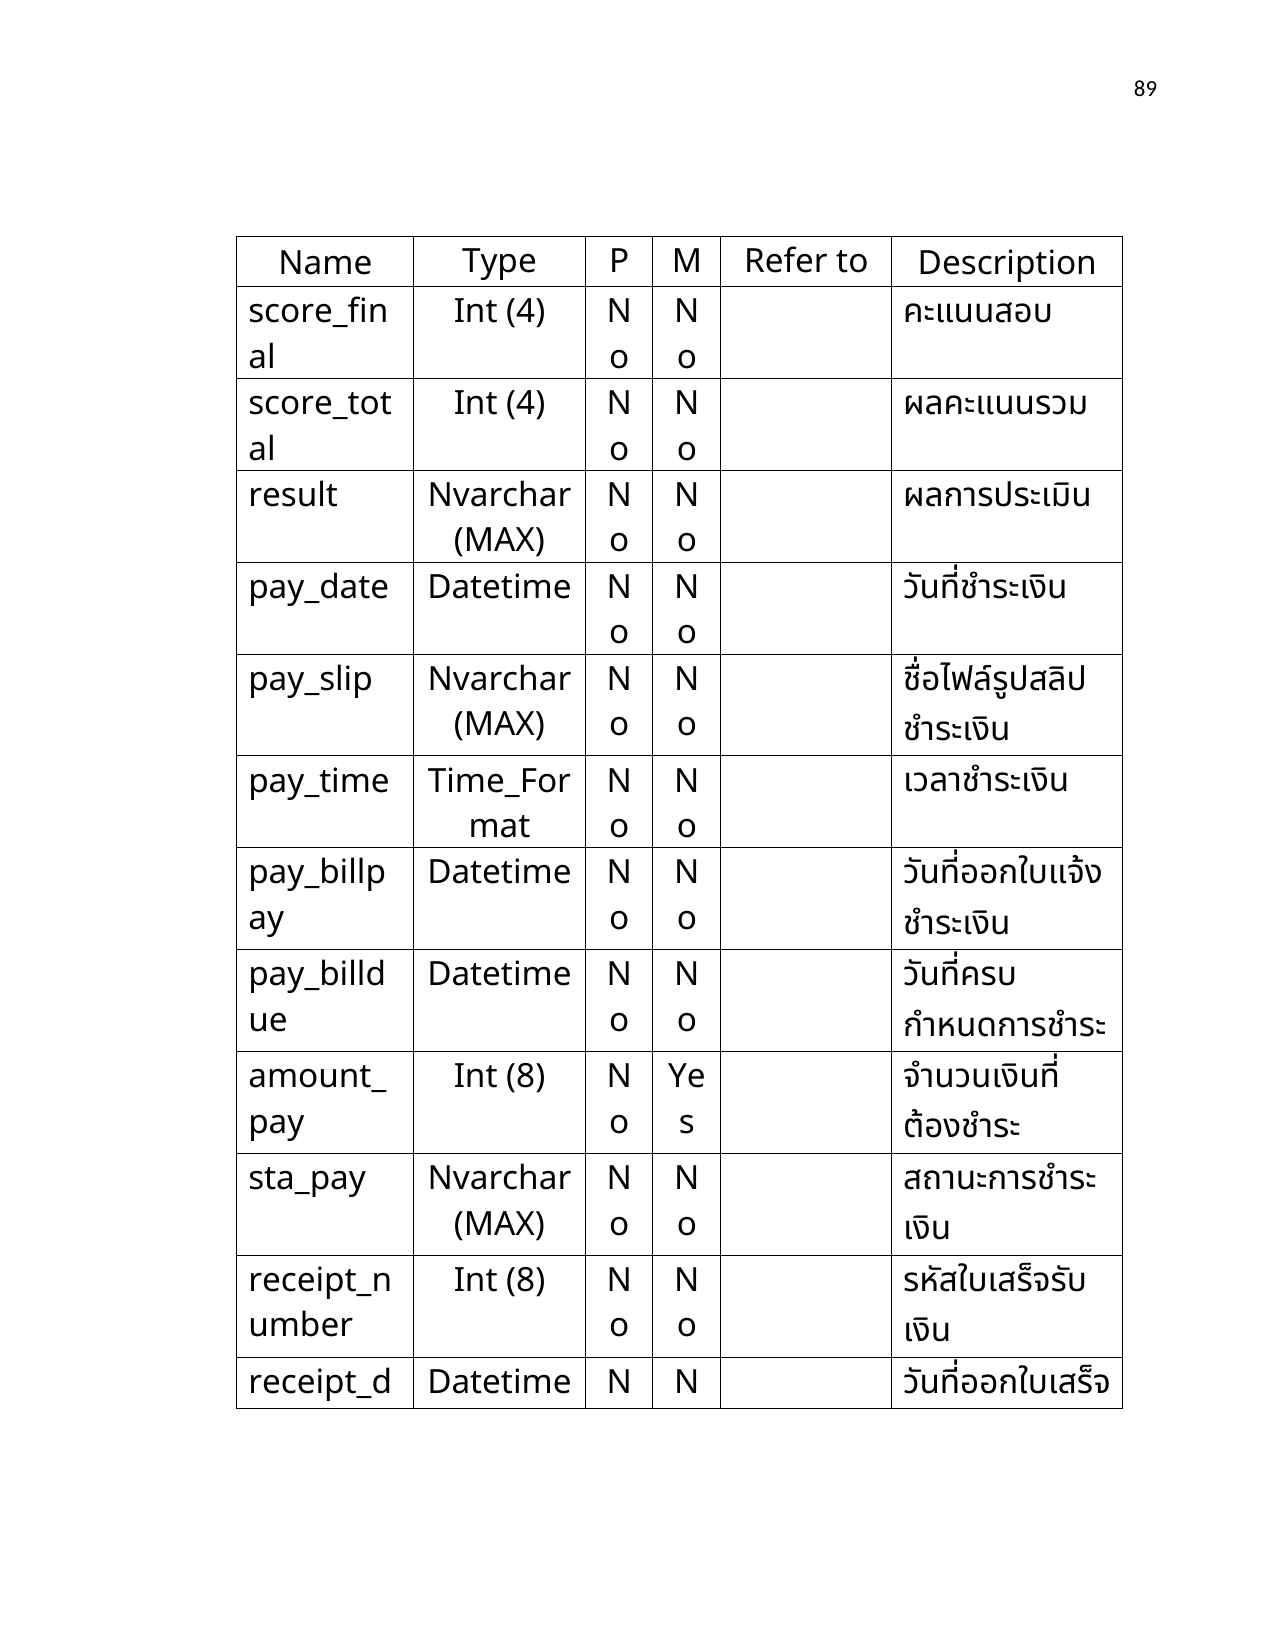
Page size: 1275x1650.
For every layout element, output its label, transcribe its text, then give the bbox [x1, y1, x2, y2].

table_cell No [653, 379, 720, 470]
table_cell [721, 287, 891, 378]
table_cell Int (8) [414, 1256, 585, 1357]
table_cell No [586, 1256, 652, 1357]
table_cell pay_billdue [237, 950, 413, 1051]
table_cell amount_pay [237, 1052, 413, 1153]
table_cell pay_slip [237, 655, 413, 755]
table_cell result [237, 471, 413, 562]
table_cell ผลการประเมิน [892, 471, 1122, 562]
table_cell No [653, 1154, 720, 1255]
table_cell Yes [653, 1052, 720, 1153]
table_cell Datetime [414, 950, 585, 1051]
table_cell Nvarchar(MAX) [414, 471, 585, 562]
table_cell [721, 563, 891, 653]
table_cell No [653, 1256, 720, 1357]
table_cell [721, 756, 891, 847]
table_cell Int (4) [414, 287, 585, 378]
table_cell [721, 655, 891, 755]
table_cell Int (8) [414, 1052, 585, 1153]
table_header Name [237, 237, 413, 286]
table_header Description [892, 237, 1122, 286]
table_cell No [653, 950, 720, 1051]
table_cell No [653, 563, 720, 653]
table_cell วันที่ครบกำหนดการชำระ [892, 950, 1122, 1051]
table_cell วันที่ชำระเงิน [892, 563, 1122, 653]
table_cell วันที่ออกใบแจ้งชำระเงิน [892, 848, 1122, 949]
table_cell Nvarchar(MAX) [414, 655, 585, 755]
table_cell [721, 1052, 891, 1153]
table_cell คะแนนสอบ [892, 287, 1122, 378]
table_cell No [586, 756, 652, 847]
table_cell No [586, 471, 652, 562]
table_cell No [586, 1358, 652, 1408]
table_cell receipt_number [237, 1256, 413, 1357]
table_cell [721, 1256, 891, 1357]
table_cell No [586, 1052, 652, 1153]
table_cell ผลคะแนนรวม [892, 379, 1122, 470]
table_cell [721, 1154, 891, 1255]
table_cell No [653, 756, 720, 847]
table_cell [721, 379, 891, 470]
table_cell วันที่ออกใบเสร็จ [892, 1358, 1122, 1408]
table_cell pay_billpay [237, 848, 413, 949]
table_cell pay_date [237, 563, 413, 653]
table_cell Nvarchar(MAX) [414, 1154, 585, 1255]
table_cell No [586, 950, 652, 1051]
table_cell No [653, 287, 720, 378]
table_cell สถานะการชำระเงิน [892, 1154, 1122, 1255]
table_cell No [586, 379, 652, 470]
table_header Refer to [721, 237, 891, 286]
table_cell [721, 471, 891, 562]
table_cell No [653, 655, 720, 755]
table_cell [721, 1358, 891, 1408]
table_cell No [586, 655, 652, 755]
table_cell No [586, 563, 652, 653]
table_cell No [653, 471, 720, 562]
table_cell No [586, 287, 652, 378]
table_cell Datetime [414, 563, 585, 653]
table_cell Time_Format [414, 756, 585, 847]
table_cell score_total [237, 379, 413, 470]
table_cell sta_pay [237, 1154, 413, 1255]
table_header M [653, 237, 720, 286]
table_cell score_final [237, 287, 413, 378]
table_cell No [586, 1154, 652, 1255]
table_cell pay_time [237, 756, 413, 847]
table_cell No [586, 848, 652, 949]
table_header Type [414, 237, 585, 286]
table_header P [586, 237, 652, 286]
table_cell รหัสใบเสร็จรับเงิน [892, 1256, 1122, 1357]
table_cell [721, 950, 891, 1051]
table_cell Datetime [414, 848, 585, 949]
table_cell No [653, 1358, 720, 1408]
table_cell เวลาชำระเงิน [892, 756, 1122, 847]
table_cell receipt_date [237, 1358, 413, 1408]
table_cell [721, 848, 891, 949]
table_cell No [653, 848, 720, 949]
table_cell Datetime [414, 1358, 585, 1408]
table_cell จำนวนเงินที่ต้องชำระ [892, 1052, 1122, 1153]
table_cell ชื่อไฟล์รูปสลิปชำระเงิน [892, 655, 1122, 755]
table_cell Int (4) [414, 379, 585, 470]
